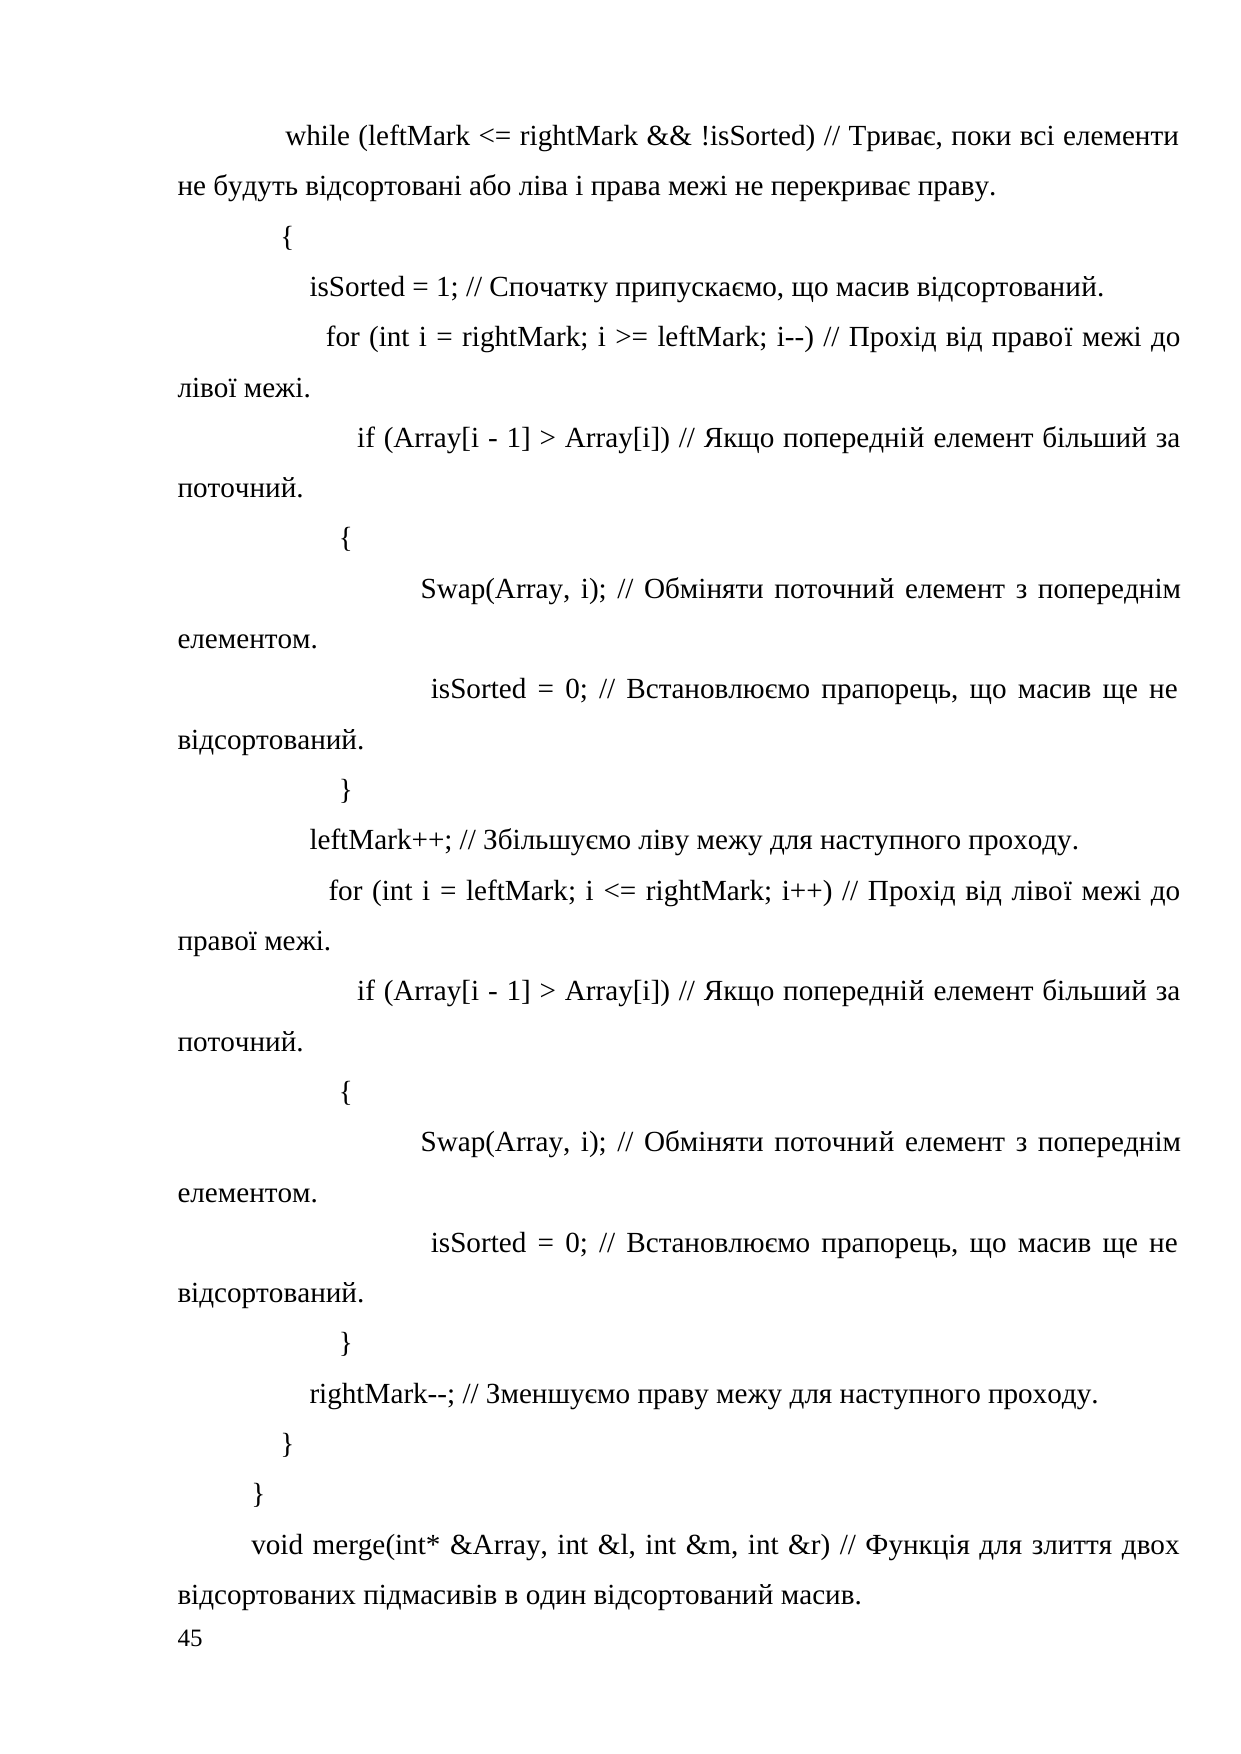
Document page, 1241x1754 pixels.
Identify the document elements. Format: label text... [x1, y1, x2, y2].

text Swap(Array, i); // Обміняти поточний елемент з попереднім елементом. [177, 1124, 1181, 1208]
text for (int i = leftMark; i <= rightMark; i++) // Прохід від лівої межі до правої межі. [177, 873, 1181, 957]
text while (leftMark <= rightMark && !isSorted) // Триває, поки всі елементи не будуть відсортовані або ліва і права межі не перекриває праву. [177, 118, 1181, 202]
text { [177, 521, 1181, 554]
text if (Array[i - 1] > Array[i]) // Якщо попередній елемент більший за поточний. [177, 973, 1181, 1057]
text leftMark++; // Збільшуємо ліву межу для наступного проходу. [177, 822, 1181, 856]
text rightMark--; // Зменшуємо праву межу для наступного проходу. [177, 1376, 1181, 1409]
text } [177, 1477, 1181, 1510]
text } [177, 1326, 1181, 1359]
text for (int i = rightMark; i >= leftMark; i--) // Прохід від правої межі до лівої межі. [177, 319, 1181, 403]
text } [177, 1426, 1181, 1460]
text } [177, 772, 1181, 806]
text if (Array[i - 1] > Array[i]) // Якщо попередній елемент більший за поточний. [177, 420, 1181, 504]
text isSorted = 0; // Встановлюємо прапорець, що масив ще не відсортований. [177, 1225, 1181, 1309]
text isSorted = 1; // Спочатку припускаємо, що масив відсортований. [177, 269, 1181, 303]
text { [177, 1074, 1181, 1108]
text { [177, 219, 1181, 252]
text Swap(Array, i); // Обміняти поточний елемент з попереднім елементом. [177, 571, 1181, 655]
text void merge(int* &Array, int &l, int &m, int &r) // Функція для злиття двох відсортованих підмасивів в один відсортований масив. [177, 1527, 1181, 1611]
text isSorted = 0; // Встановлюємо прапорець, що масив ще не відсортований. [177, 672, 1181, 755]
